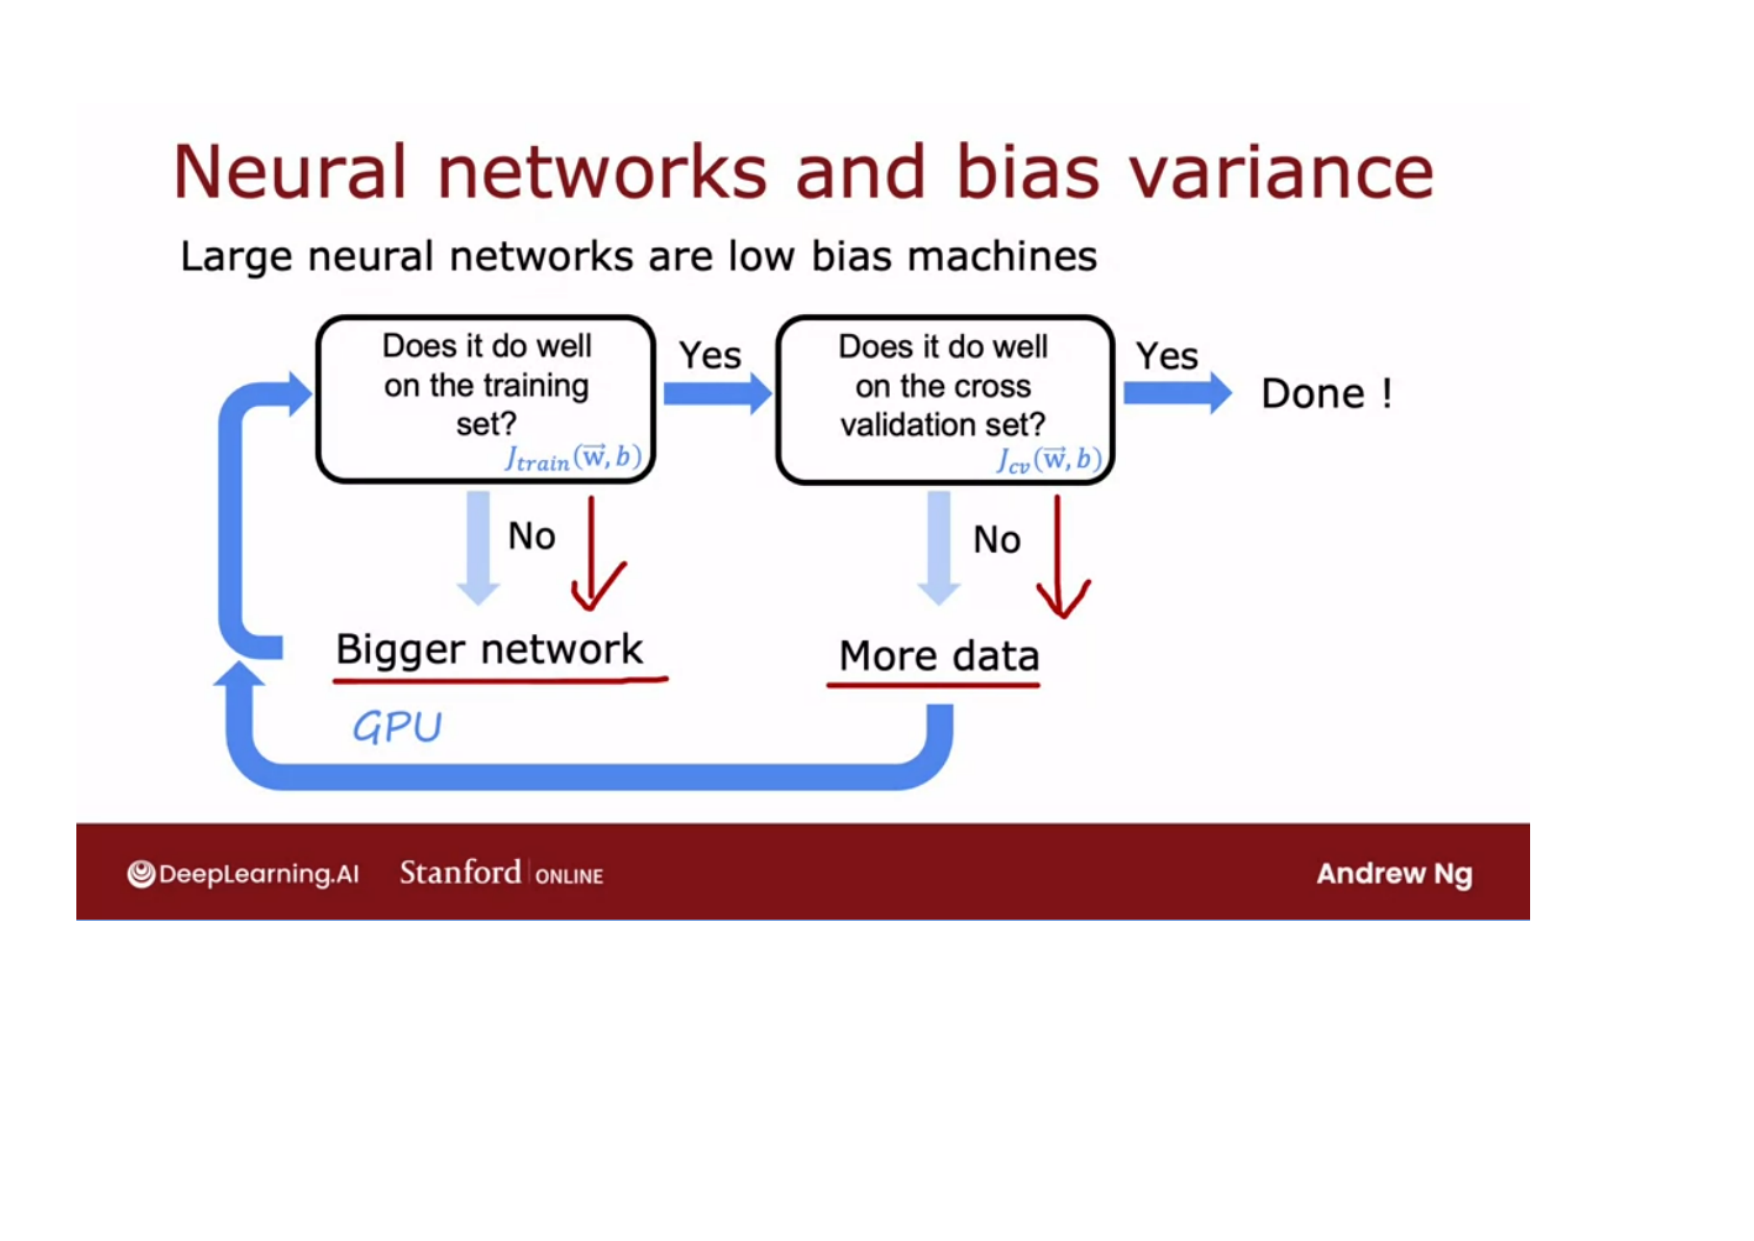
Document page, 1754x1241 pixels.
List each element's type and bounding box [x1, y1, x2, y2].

picture [76, 103, 1530, 921]
